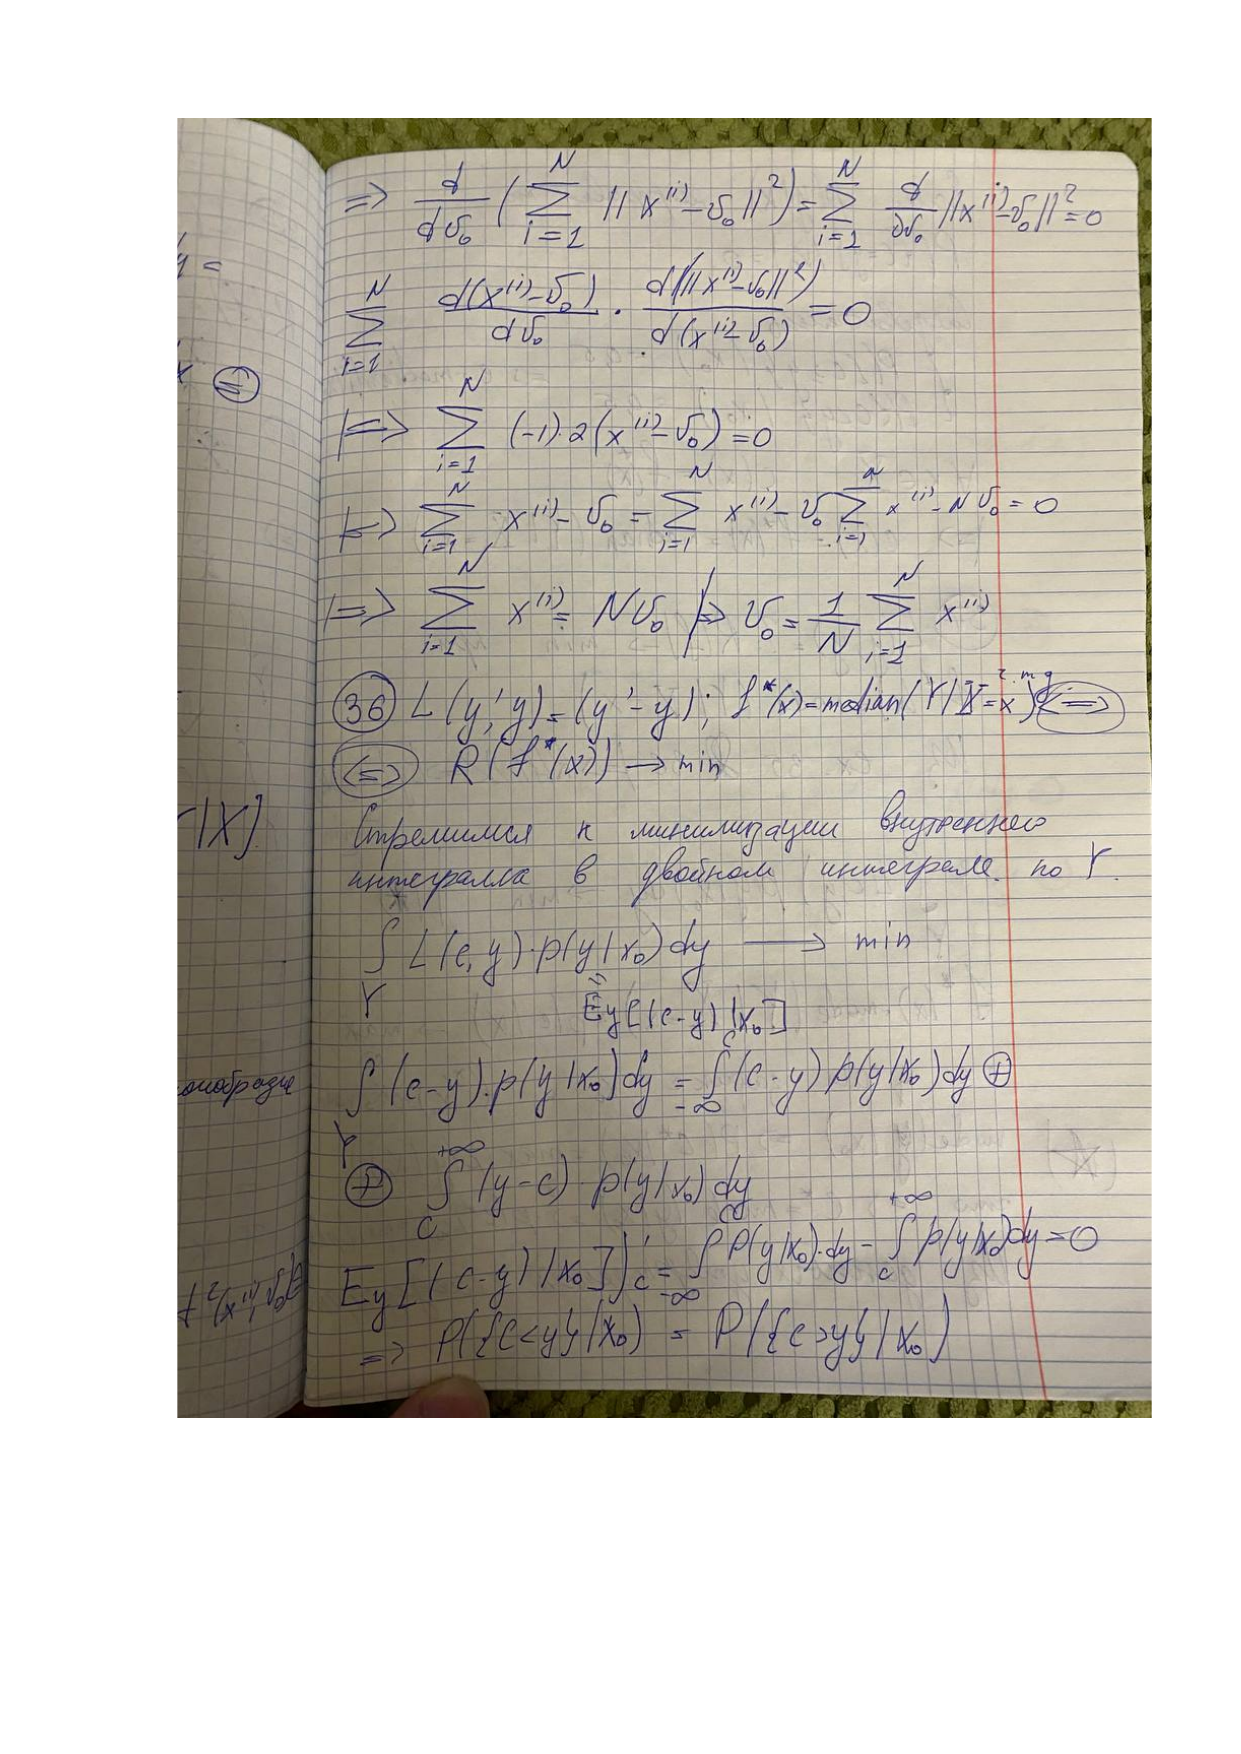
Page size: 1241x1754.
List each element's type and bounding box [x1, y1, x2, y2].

picture [177, 118, 1152, 1418]
